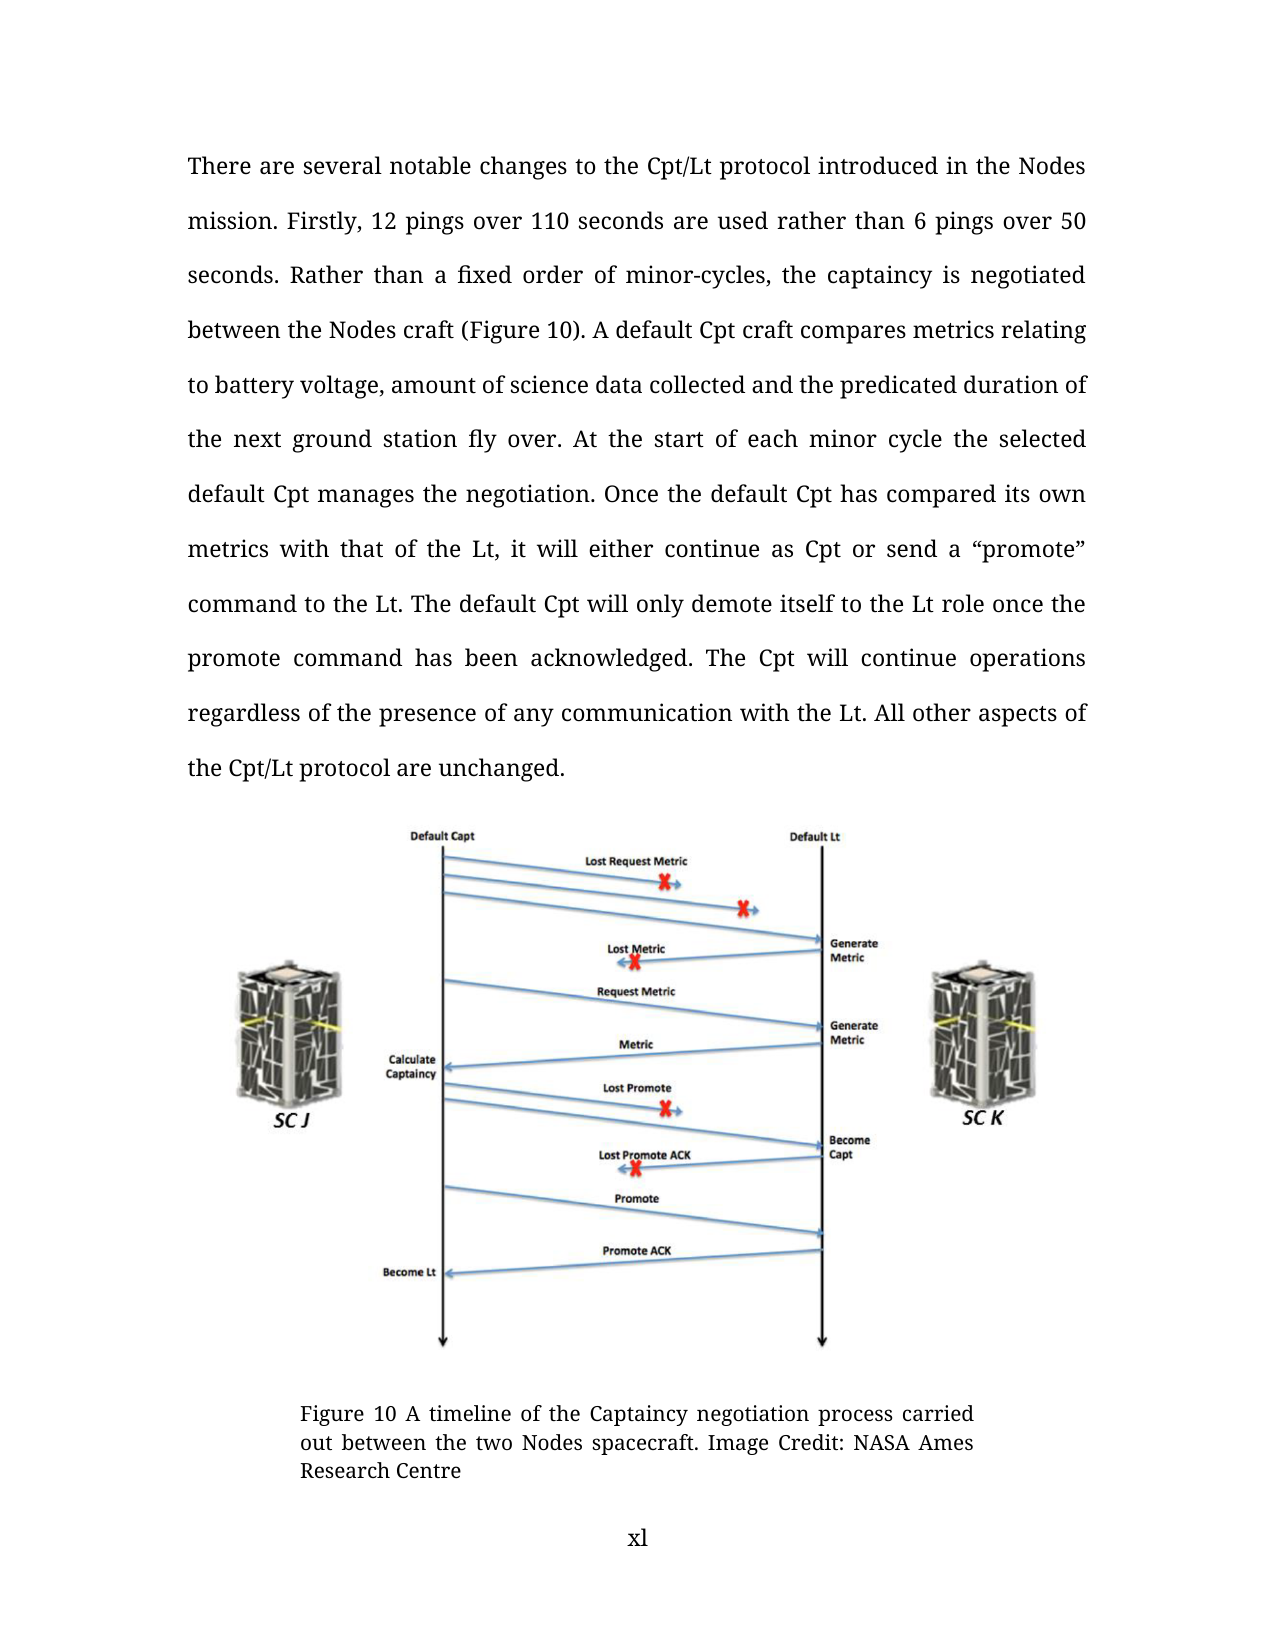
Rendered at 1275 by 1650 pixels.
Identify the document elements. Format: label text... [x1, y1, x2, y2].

picture [225, 822, 1050, 1360]
